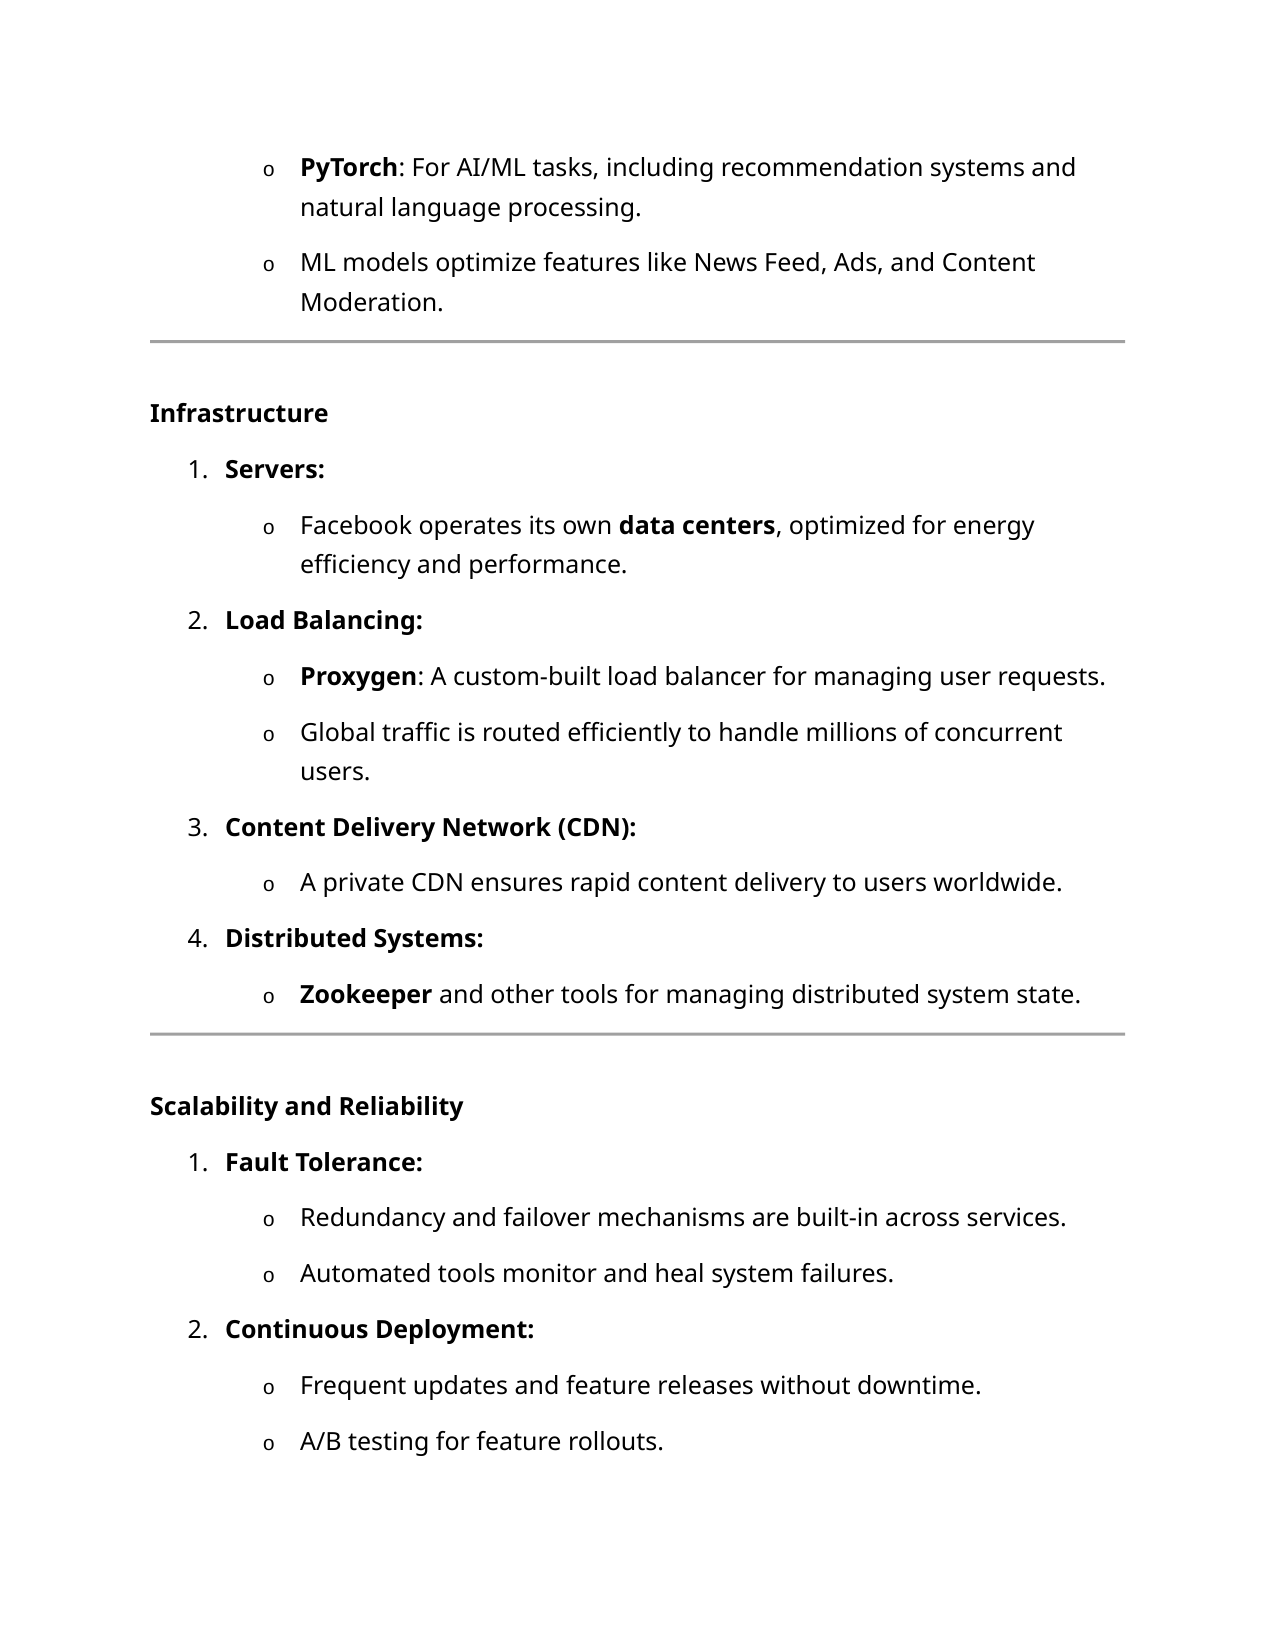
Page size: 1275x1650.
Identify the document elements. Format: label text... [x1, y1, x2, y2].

list Load Balancing: [187, 602, 1125, 637]
list Facebook operates its own data centers, optimized for energy efficiency and performance. [262, 507, 1125, 581]
text Infrastructure [150, 396, 1125, 430]
list Frequent updates and feature releases without downtime. [262, 1367, 1125, 1402]
list Proxygen: A custom-built load balancer for managing user requests. [262, 658, 1125, 692]
list A/B testing for feature rollouts. [262, 1423, 1125, 1457]
list Distributed Systems: [187, 921, 1125, 955]
list Automated tools monitor and heal system failures. [262, 1256, 1125, 1290]
list Content Delivery Network (CDN): [187, 809, 1125, 843]
list A private CDN ensures rapid content delivery to users worldwide. [262, 865, 1125, 899]
list Redundancy and failover mechanisms are built-in across services. [262, 1200, 1125, 1234]
list Global traffic is routed efficiently to handle millions of concurrent users. [262, 714, 1125, 787]
list PyTorch: For AI/ML tasks, including recommendation systems and natural language processing. [262, 150, 1125, 223]
list Continuous Deployment: [187, 1312, 1125, 1346]
list Fault Tolerance: [187, 1144, 1125, 1178]
list Zookeeper and other tools for managing distributed system state. [262, 977, 1125, 1011]
text Scalability and Reliability [150, 1088, 1125, 1122]
list Servers: [187, 452, 1125, 486]
list ML models optimize features like News Feed, Ads, and Content Moderation. [262, 245, 1125, 318]
